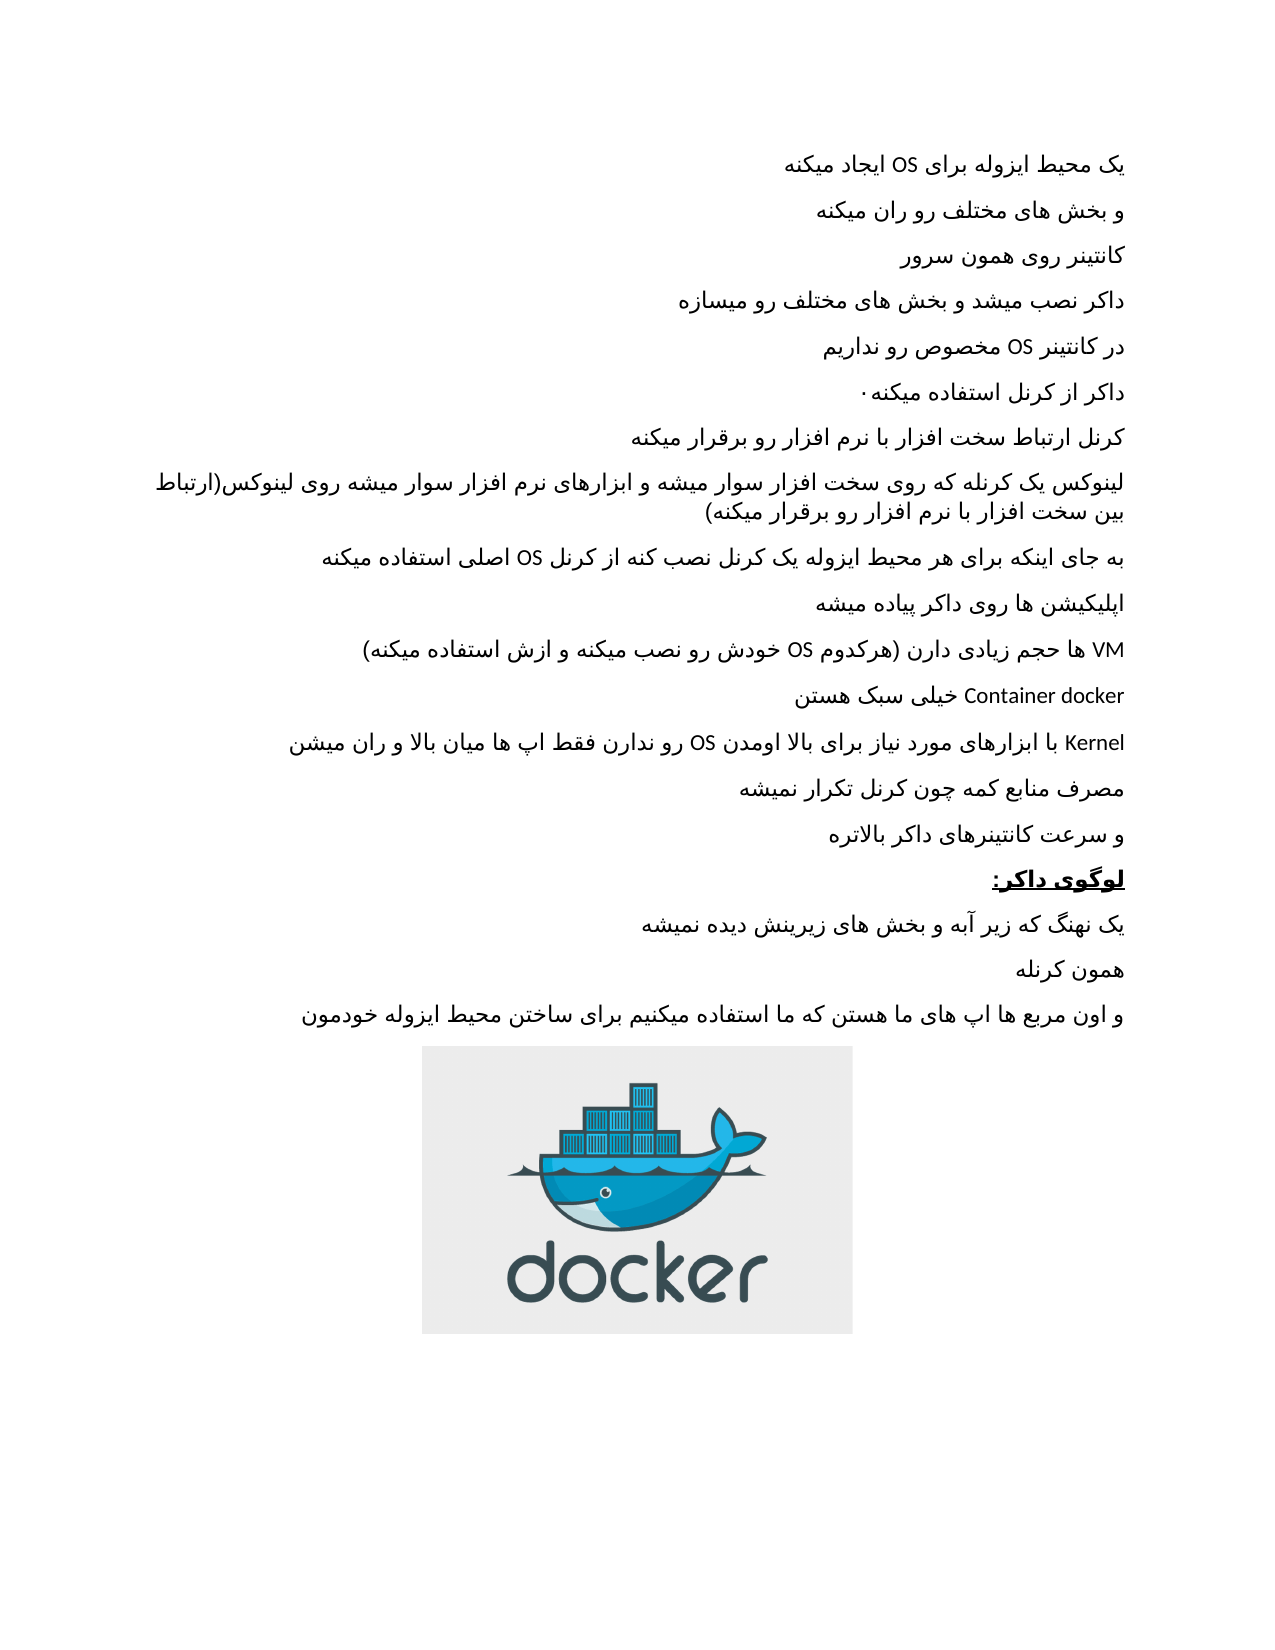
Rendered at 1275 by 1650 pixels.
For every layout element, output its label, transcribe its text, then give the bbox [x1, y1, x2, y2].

text لینوکس یک کرنله که روی سخت افزار سوار میشه و ابزارهای نرم افزار سوار میشه روی لینوکس(ارتباط بین سخت افزار با نرم افزار رو برقرار میکنه) [150, 469, 1125, 524]
text یک نهنگ که زیر آبه و بخش های زیرینش دیده نمیشه [150, 911, 1125, 937]
text اپلیکیشن ها روی داکر پیاده میشه [150, 590, 1125, 616]
text VM ها حجم زیادی دارن (هرکدوم OS خودش رو نصب میکنه و ازش استفاده میکنه) [150, 635, 1125, 663]
text و سرعت کانتینرهای داکر بالاتره [150, 821, 1125, 847]
text لوگوی داکر: [150, 866, 1125, 892]
text در کانتینر OS مخصوص رو نداریم [150, 332, 1125, 360]
text Container docker خیلی سبک هستن [150, 682, 1125, 710]
text داکر از کرنل استفاده میکنه۰ [150, 379, 1125, 405]
text Kernel با ابزارهای مورد نیاز برای بالا اومدن OS رو ندارن فقط اپ ها میان بالا و ران میشن [150, 728, 1125, 757]
picture [422, 1046, 853, 1334]
text همون کرنله [150, 956, 1125, 982]
text کانتینر روی همون سرور [150, 242, 1125, 268]
text به جای اینکه برای هر محیط ایزوله یک کرنل نصب کنه از کرنل OS اصلی استفاده میکنه [150, 543, 1125, 571]
text و بخش های مختلف رو ران میکنه [150, 197, 1125, 223]
text کرنل ارتباط سخت افزار با نرم افزار رو برقرار میکنه [150, 424, 1125, 451]
text داکر نصب میشد و بخش های مختلف رو میسازه [150, 287, 1125, 313]
text و اون مربع ها اپ های ما هستن که ما استفاده میکنیم برای ساختن محیط ایزوله خودمون [150, 1001, 1125, 1027]
text یک محیط ایزوله برای OS ایجاد میکنه [150, 150, 1125, 178]
text مصرف منابع کمه چون کرنل تکرار نمیشه [150, 775, 1125, 802]
